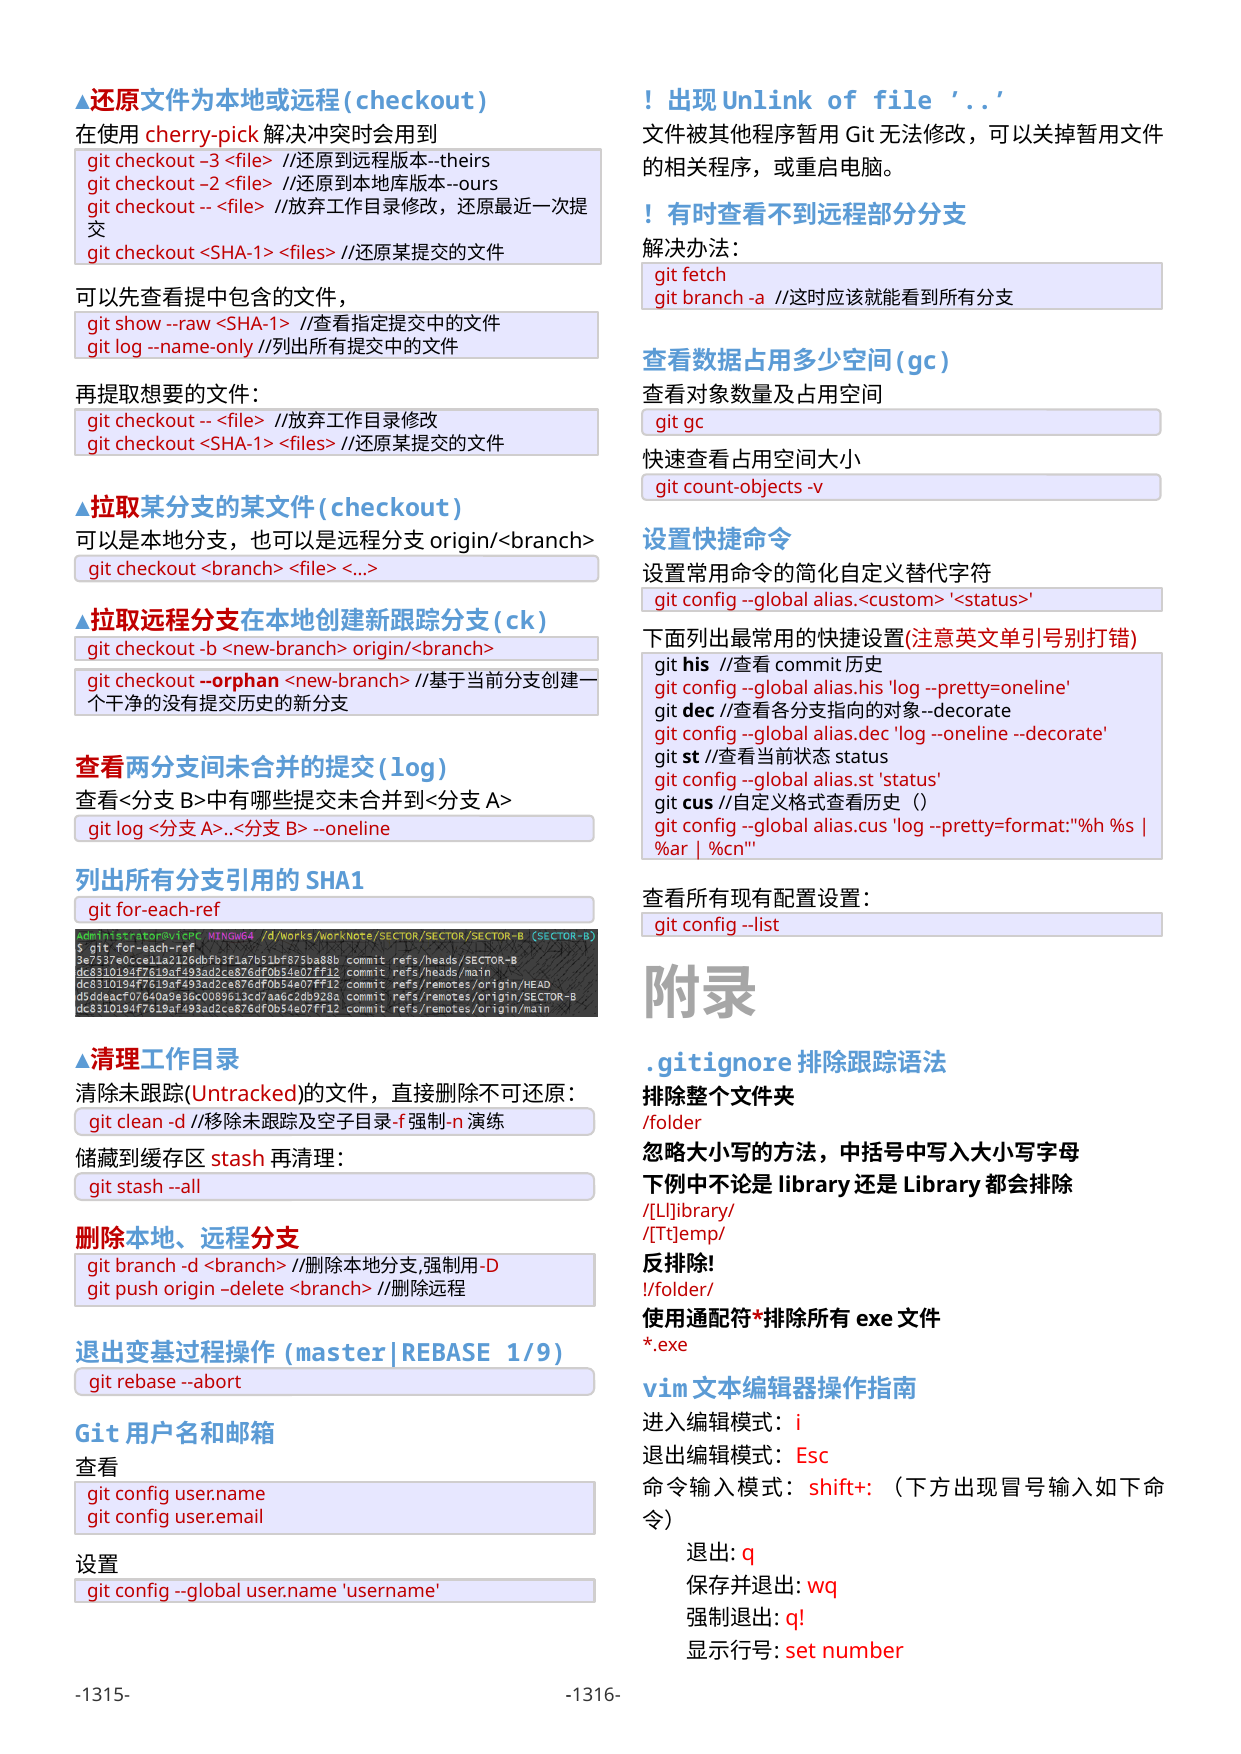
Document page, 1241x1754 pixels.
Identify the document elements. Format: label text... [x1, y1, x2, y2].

text 再提取想要的文件： [75, 377, 598, 408]
subtitle ▲还原文件为本地或远程(checkout) [75, 81, 598, 117]
text 下面列出最常用的快捷设置(注意英文单引号别打错) [642, 621, 1165, 653]
text 可以是本地分支，也可以是远程分支origin/<branch> [75, 523, 598, 555]
subtitle vim文本编辑器操作指南 [642, 1368, 1165, 1405]
subtitle 删除本地、远程分支 [75, 1218, 598, 1254]
text 反排除! [642, 1245, 1165, 1278]
text 查看对象数量及占用空间 [642, 377, 1165, 409]
text 使用通配符*排除所有exe文件 [642, 1301, 1165, 1333]
text 在使用cherry-pick解决冲突时会用到 [75, 117, 598, 148]
text 退出: q [642, 1535, 1165, 1567]
text 查看 [75, 1449, 598, 1482]
text !/folder/ [642, 1278, 1165, 1301]
text 进入编辑模式：i [642, 1405, 1165, 1437]
text 解决办法： [642, 231, 1165, 263]
text /[Tt]emp/ [642, 1222, 1165, 1245]
text 清除未跟踪(Untracked)的文件，直接删除不可还原： [75, 1076, 598, 1108]
subtitle 列出所有分支引用的SHA1 [75, 861, 598, 897]
text 强制退出: q! [642, 1600, 1165, 1632]
text *.exe [642, 1333, 1165, 1356]
subtitle .gitignore排除跟踪语法 [642, 1043, 1165, 1079]
picture [75, 929, 598, 1017]
subtitle 查看两分支间未合并的提交(log) [75, 747, 598, 783]
text 忽略大小写的方法，中括号中写入大小写字母 [642, 1134, 1165, 1167]
text 显示行号: set number [642, 1632, 1165, 1665]
subtitle Git用户名和邮箱 [75, 1413, 598, 1449]
subtitle ▲清理工作目录 [75, 1039, 598, 1076]
subtitle ！有时查看不到远程部分分支 [642, 194, 1165, 231]
text 排除整个文件夹 [642, 1079, 1165, 1111]
text 文件被其他程序暂用Git无法修改，可以关掉暂用文件的相关程序，或重启电脑。 [642, 117, 1165, 182]
text 快速查看占用空间大小 [642, 442, 1165, 474]
text 下例中不论是library还是Library都会排除 [642, 1167, 1165, 1199]
subtitle ▲拉取某分支的某文件(checkout) [75, 487, 598, 523]
text 设置常用命令的简化自定义替代字符 [642, 556, 1165, 588]
text 保存并退出: wq [642, 1567, 1165, 1600]
text 查看<分支B>中有哪些提交未合并到<分支A> [75, 783, 598, 816]
subtitle 设置快捷命令 [642, 519, 1165, 556]
text /folder [642, 1111, 1165, 1134]
text 储藏到缓存区stash再清理： [75, 1141, 598, 1173]
text 退出编辑模式：Esc [642, 1437, 1165, 1470]
text 查看所有现有配置设置： [642, 881, 1165, 913]
text 可以先查看提中包含的文件， [75, 279, 598, 311]
text 命令输入模式：shift+: （下方出现冒号输入如下命令） [642, 1470, 1165, 1535]
text /[Ll]ibrary/ [642, 1199, 1165, 1222]
subtitle ！出现Unlink of file ’..’ [642, 81, 1165, 117]
subtitle 退出变基过程操作 (master|REBASE 1/9) [75, 1332, 598, 1368]
subtitle 查看数据占用多少空间(gc) [642, 341, 1165, 377]
subtitle 附录 [642, 946, 1165, 1030]
text 设置 [75, 1547, 598, 1579]
subtitle ▲拉取远程分支在本地创建新跟踪分支(ck) [75, 601, 598, 636]
